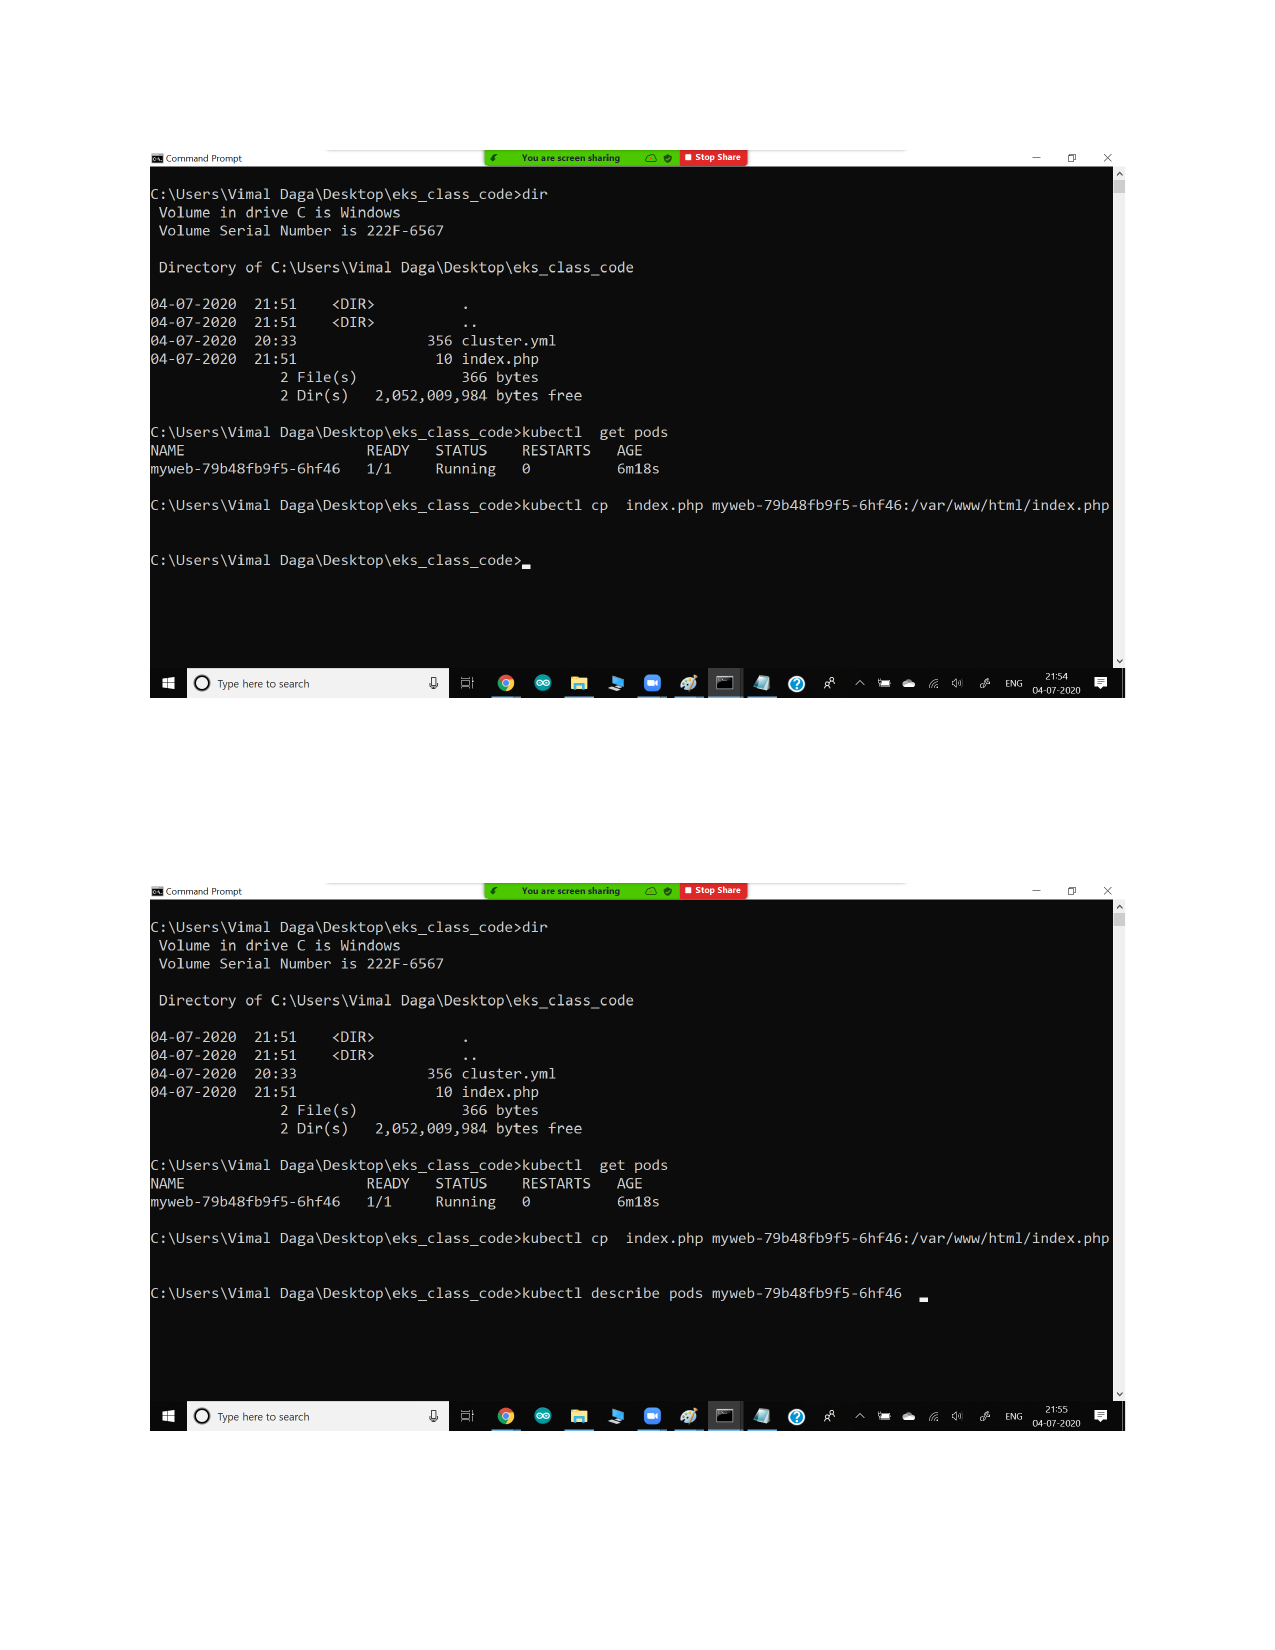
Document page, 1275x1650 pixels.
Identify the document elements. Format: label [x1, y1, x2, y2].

picture [150, 883, 1125, 1431]
picture [150, 150, 1125, 698]
